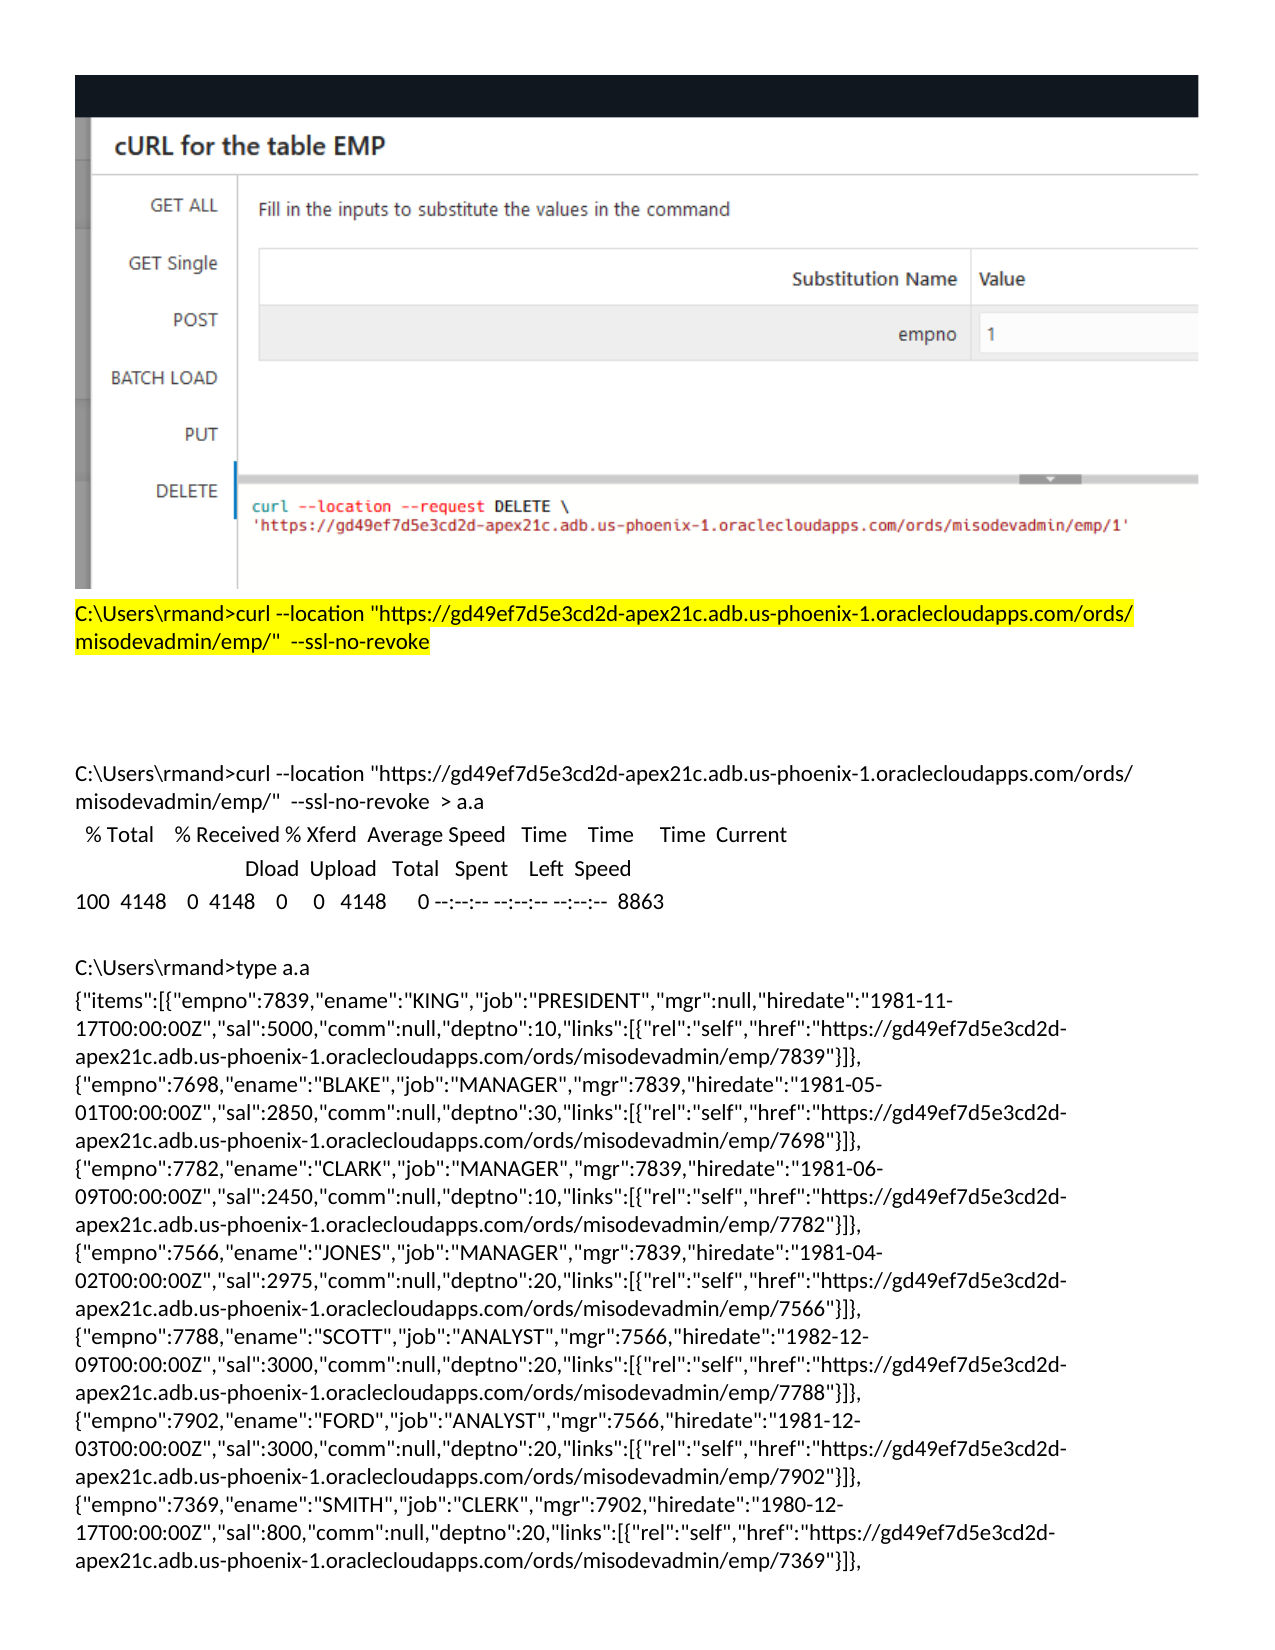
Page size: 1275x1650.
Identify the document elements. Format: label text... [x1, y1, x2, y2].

picture [75, 75, 1199, 589]
text C:\Users\rmand>type a.a [75, 953, 1200, 981]
text Dload Upload Total Spent Left Speed [75, 854, 1200, 882]
text % Total % Received % Xferd Average Speed Time Time Time Current [75, 821, 1200, 848]
text C:\Users\rmand>curl --location "https://gd49ef7d5e3cd2d-apex21c.adb.us-phoenix-1.oraclecloudapps.com/ords/misodevadmin/emp/" --ssl-no-revoke [430, 599, 1200, 655]
text C:\Users\rmand>curl --location "https://gd49ef7d5e3cd2d-apex21c.adb.us-phoenix-1.oraclecloudapps.com/ords/misodevadmin/emp/" --ssl-no-revoke > a.a [75, 759, 1200, 815]
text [75, 986, 1200, 1574]
text 100 4148 0 4148 0 0 4148 0 --:--:-- --:--:-- --:--:-- 8863 [75, 887, 1200, 915]
